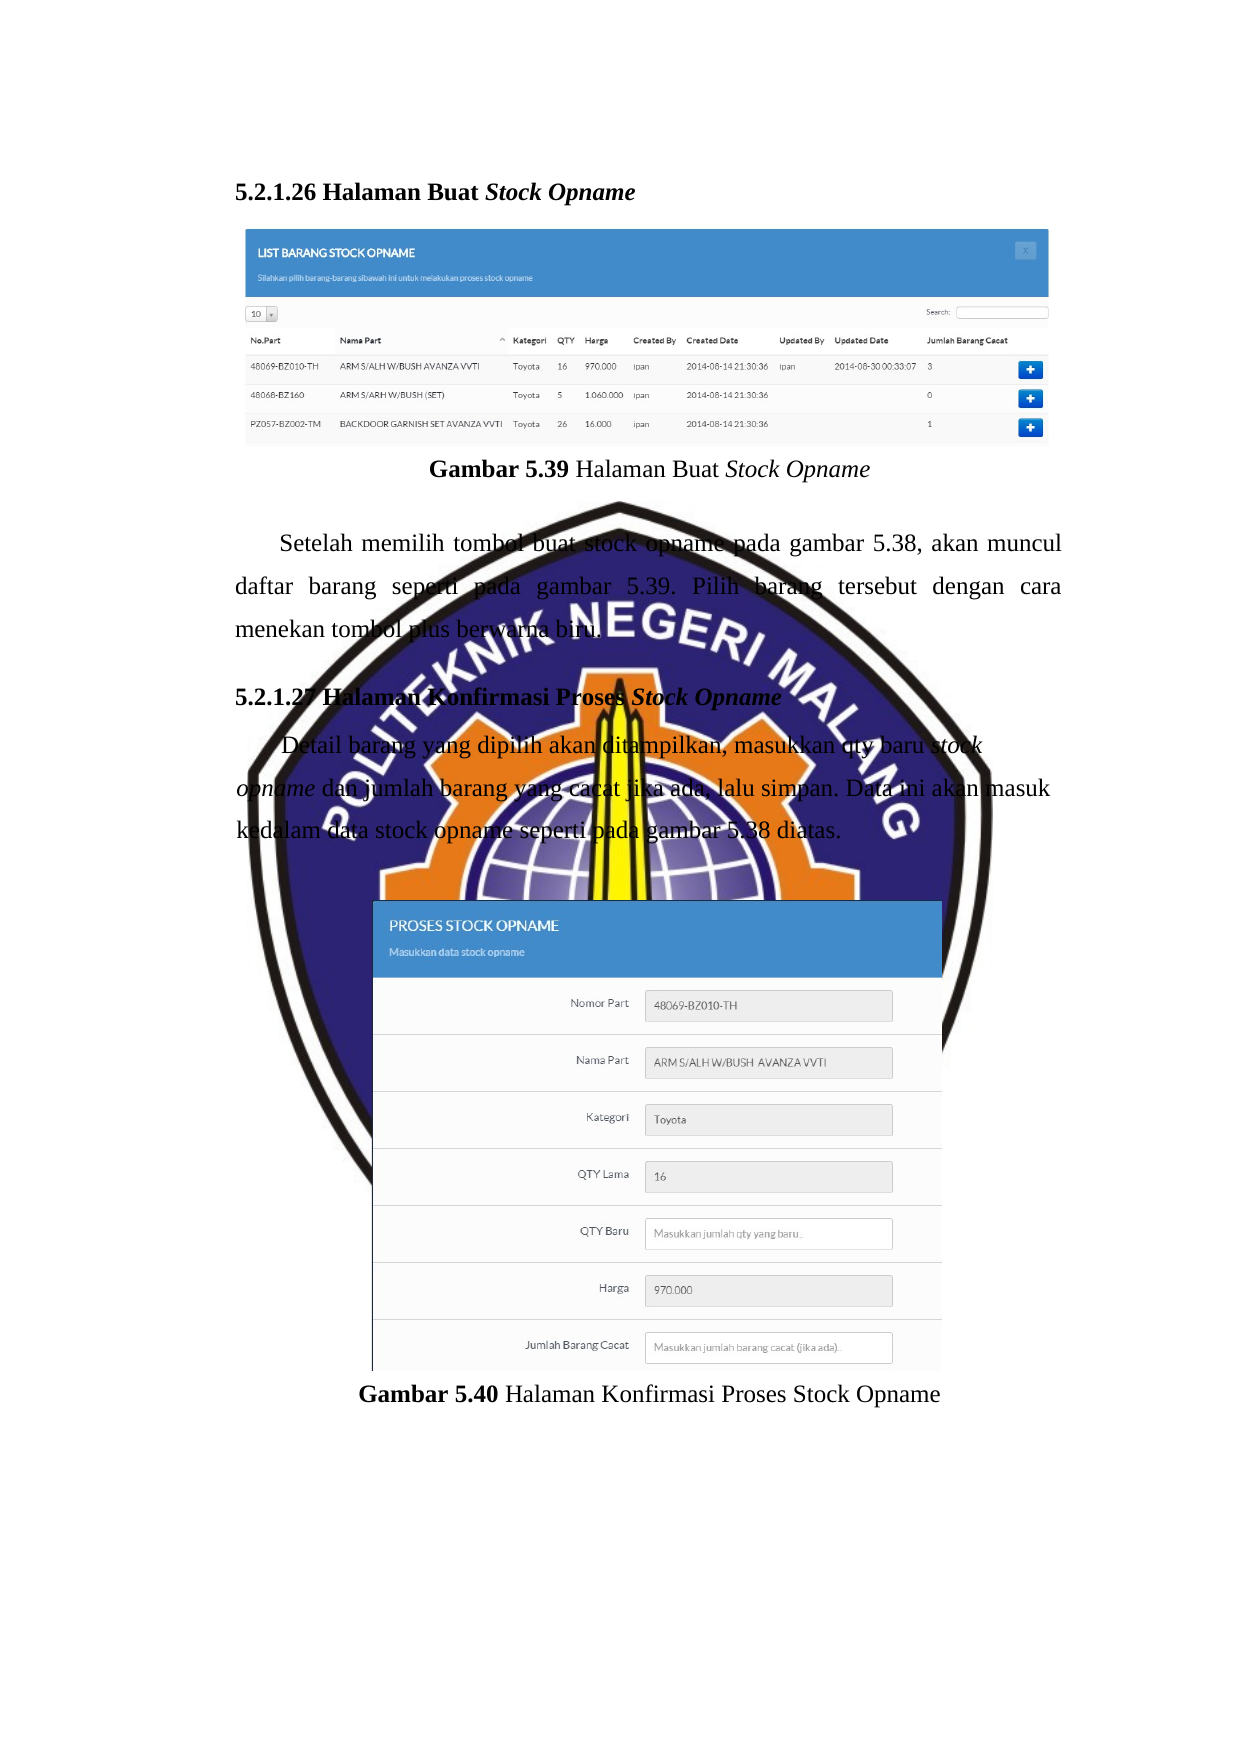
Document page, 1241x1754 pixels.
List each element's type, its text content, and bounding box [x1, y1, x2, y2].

picture [247, 844, 993, 1371]
subtitle 5.2.1.27 Halaman Konfirmasi Proses Stock Opname [235, 682, 1126, 711]
text Gambar 5.39 Halaman Buat Stock Opname [251, 454, 1048, 483]
subtitle 5.2.1.26 Halaman Buat Stock Opname [235, 177, 1126, 206]
text Detail barang yang dipilih akan ditampilkan, masukkan qty baru stock opname dan jumlah barang yang cacat jika ada, lalu simpan. Data ini akan masuk kedalam data stock opname seperti pada gambar 5.38 diatas. [236, 731, 1067, 844]
text Setelah memilih tombol buat stock opname pada gambar 5.38, akan muncul daftar barang seperti pada gambar 5.39. Pilih barang tersebut dengan cara menekan tombol plus berwarna biru. [235, 528, 1063, 643]
picture [247, 501, 993, 528]
text Gambar 5.40 Halaman Konfirmasi Proses Stock Opname [251, 1379, 1048, 1408]
picture [244, 225, 1049, 446]
picture [247, 643, 993, 682]
picture [247, 711, 993, 731]
